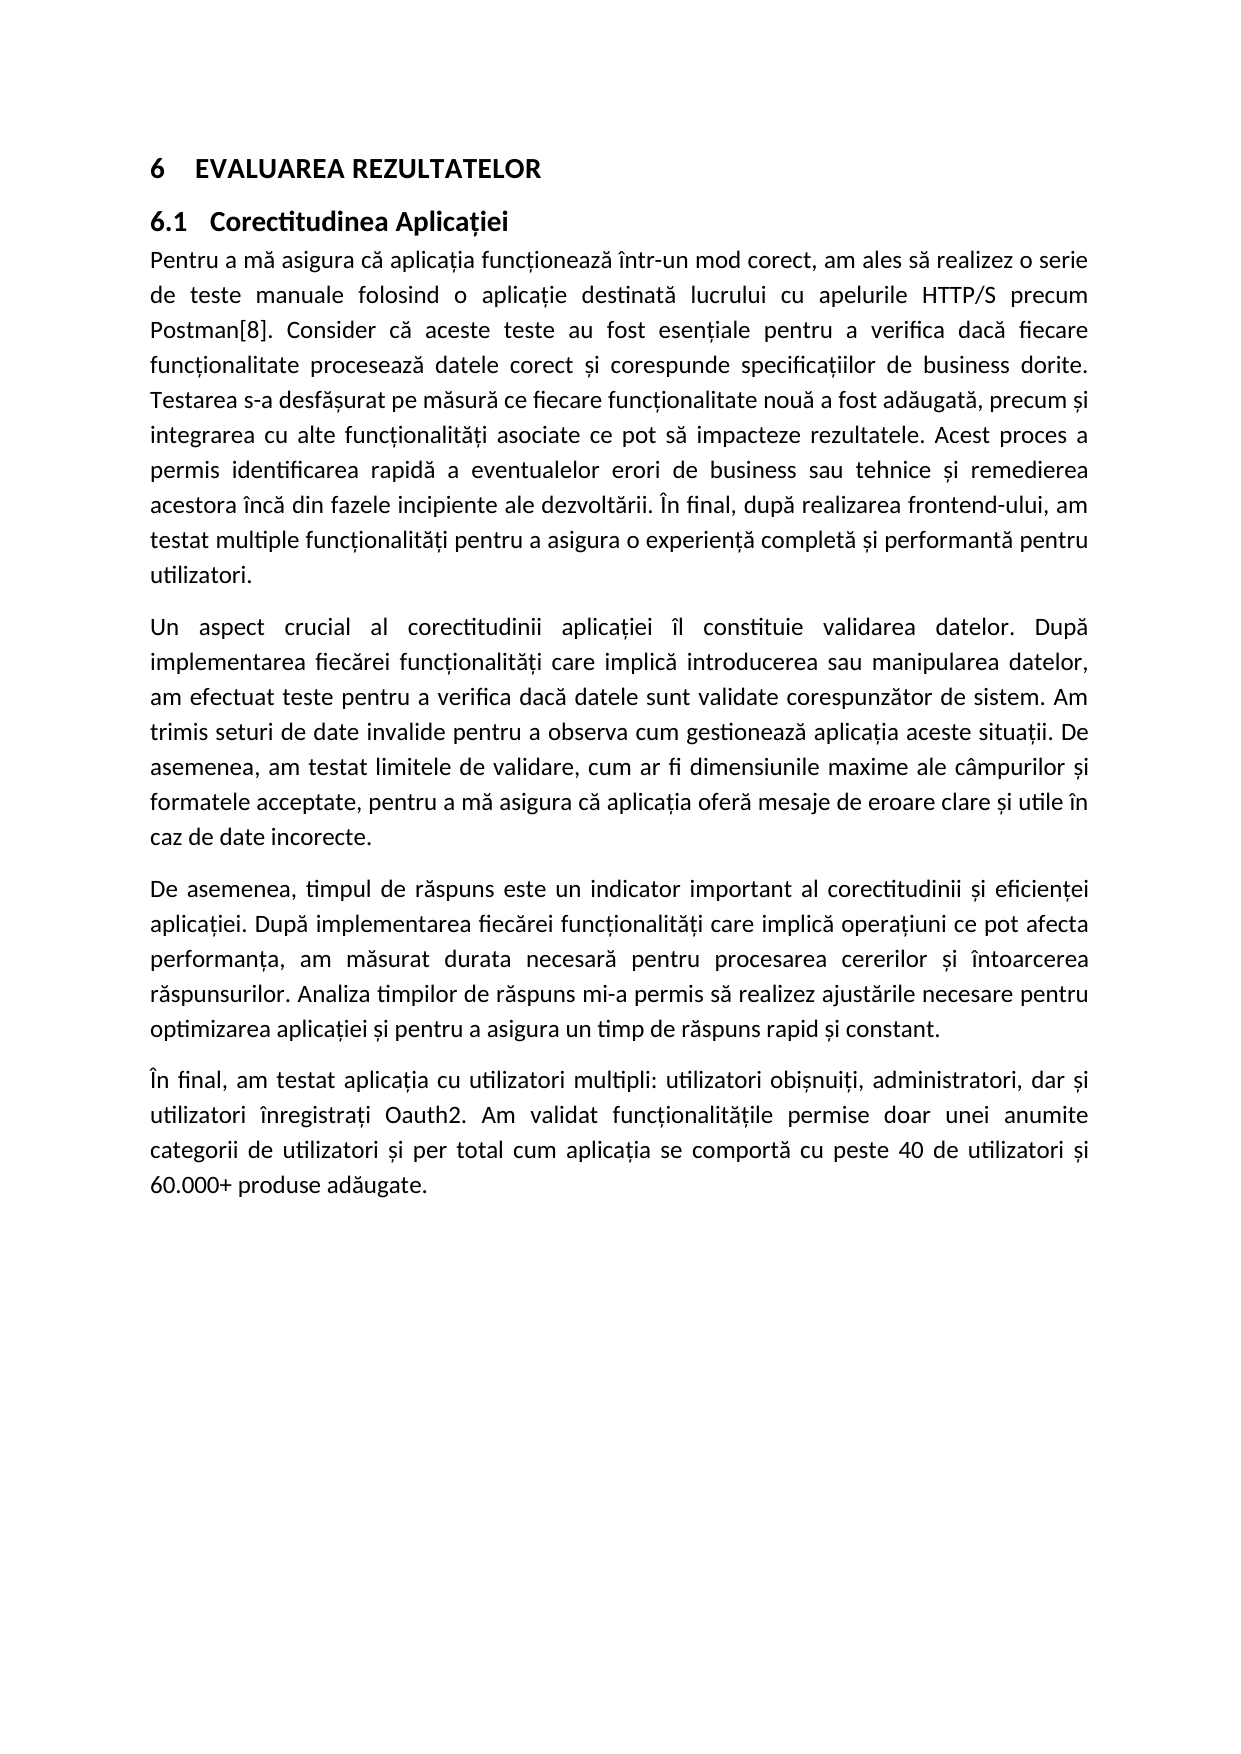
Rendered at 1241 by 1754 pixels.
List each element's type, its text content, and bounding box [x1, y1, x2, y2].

text Pentru a mă asigura că aplicația funcționează într-un mod corect, am ales să realizez o serie de teste manuale folosind o aplicație destinată lucrului cu apelurile HTTP/S precum Postman[8]. Consider că aceste teste au fost esențiale pentru a verifica dacă fiecare funcționalitate procesează datele corect și corespunde specificațiilor de business dorite. Testarea s-a desfășurat pe măsură ce fiecare funcționalitate nouă a fost adăugată, precum și integrarea cu alte funcționalități asociate ce pot să impacteze rezultatele. Acest proces a permis identificarea rapidă a eventualelor erori de business sau tehnice și remedierea acestora încă din fazele incipiente ale dezvoltării. În final, după realizarea frontend-ului, am testat multiple funcționalități pentru a asigura o experiență completă și performantă pentru utilizatori. [150, 244, 1090, 590]
text Un aspect crucial al corectitudinii aplicației îl constituie validarea datelor. După implementarea fiecărei funcționalități care implică introducerea sau manipularea datelor, am efectuat teste pentru a verifica dacă datele sunt validate corespunzător de sistem. Am trimis seturi de date invalide pentru a observa cum gestionează aplicația aceste situații. De asemenea, am testat limitele de validare, cum ar fi dimensiunile maxime ale câmpurilor și formatele acceptate, pentru a mă asigura că aplicația oferă mesaje de eroare clare și utile în caz de date incorecte. [150, 611, 1090, 852]
subtitle Corectitudinea Aplicației [150, 203, 1090, 239]
text De asemenea, timpul de răspuns este un indicator important al corectitudinii și eficienței aplicației. După implementarea fiecărei funcționalități care implică operațiuni ce pot afecta performanța, am măsurat durata necesară pentru procesarea cererilor și întoarcerea răspunsurilor. Analiza timpilor de răspuns mi-a permis să realizez ajustările necesare pentru optimizarea aplicației și pentru a asigura un timp de răspuns rapid și constant. [150, 873, 1090, 1043]
text În final, am testat aplicația cu utilizatori multipli: utilizatori obișnuiți, administratori, dar și utilizatori înregistrați Oauth2. Am validat funcționalitățile permise doar unei anumite categorii de utilizatori și per total cum aplicația se comportă cu peste 40 de utilizatori și 60.000+ produse adăugate. [150, 1064, 1090, 1200]
subtitle Evaluarea rezultatelor [150, 150, 1090, 186]
